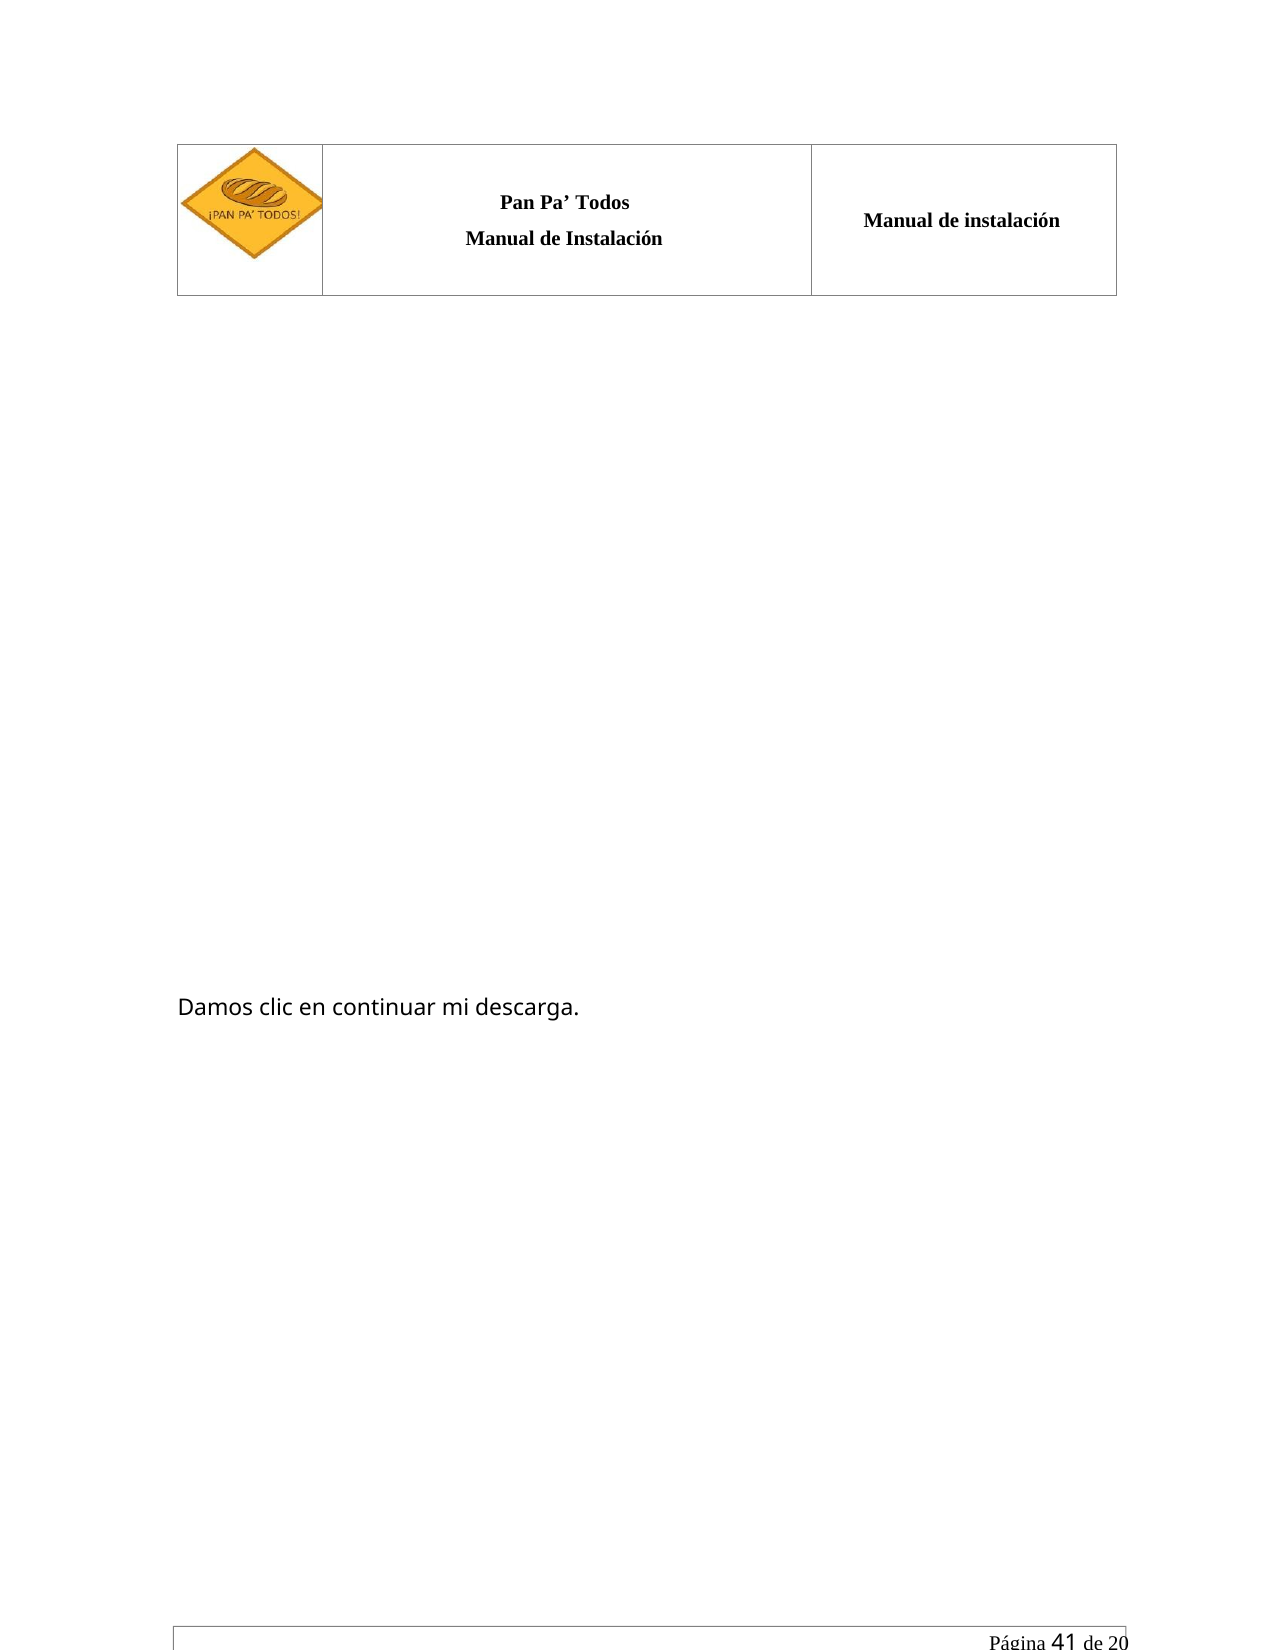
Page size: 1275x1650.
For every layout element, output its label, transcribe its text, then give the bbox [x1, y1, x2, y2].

picture [180, 147, 322, 262]
text Damos clic en continuar mi descarga. [177, 991, 1129, 1023]
